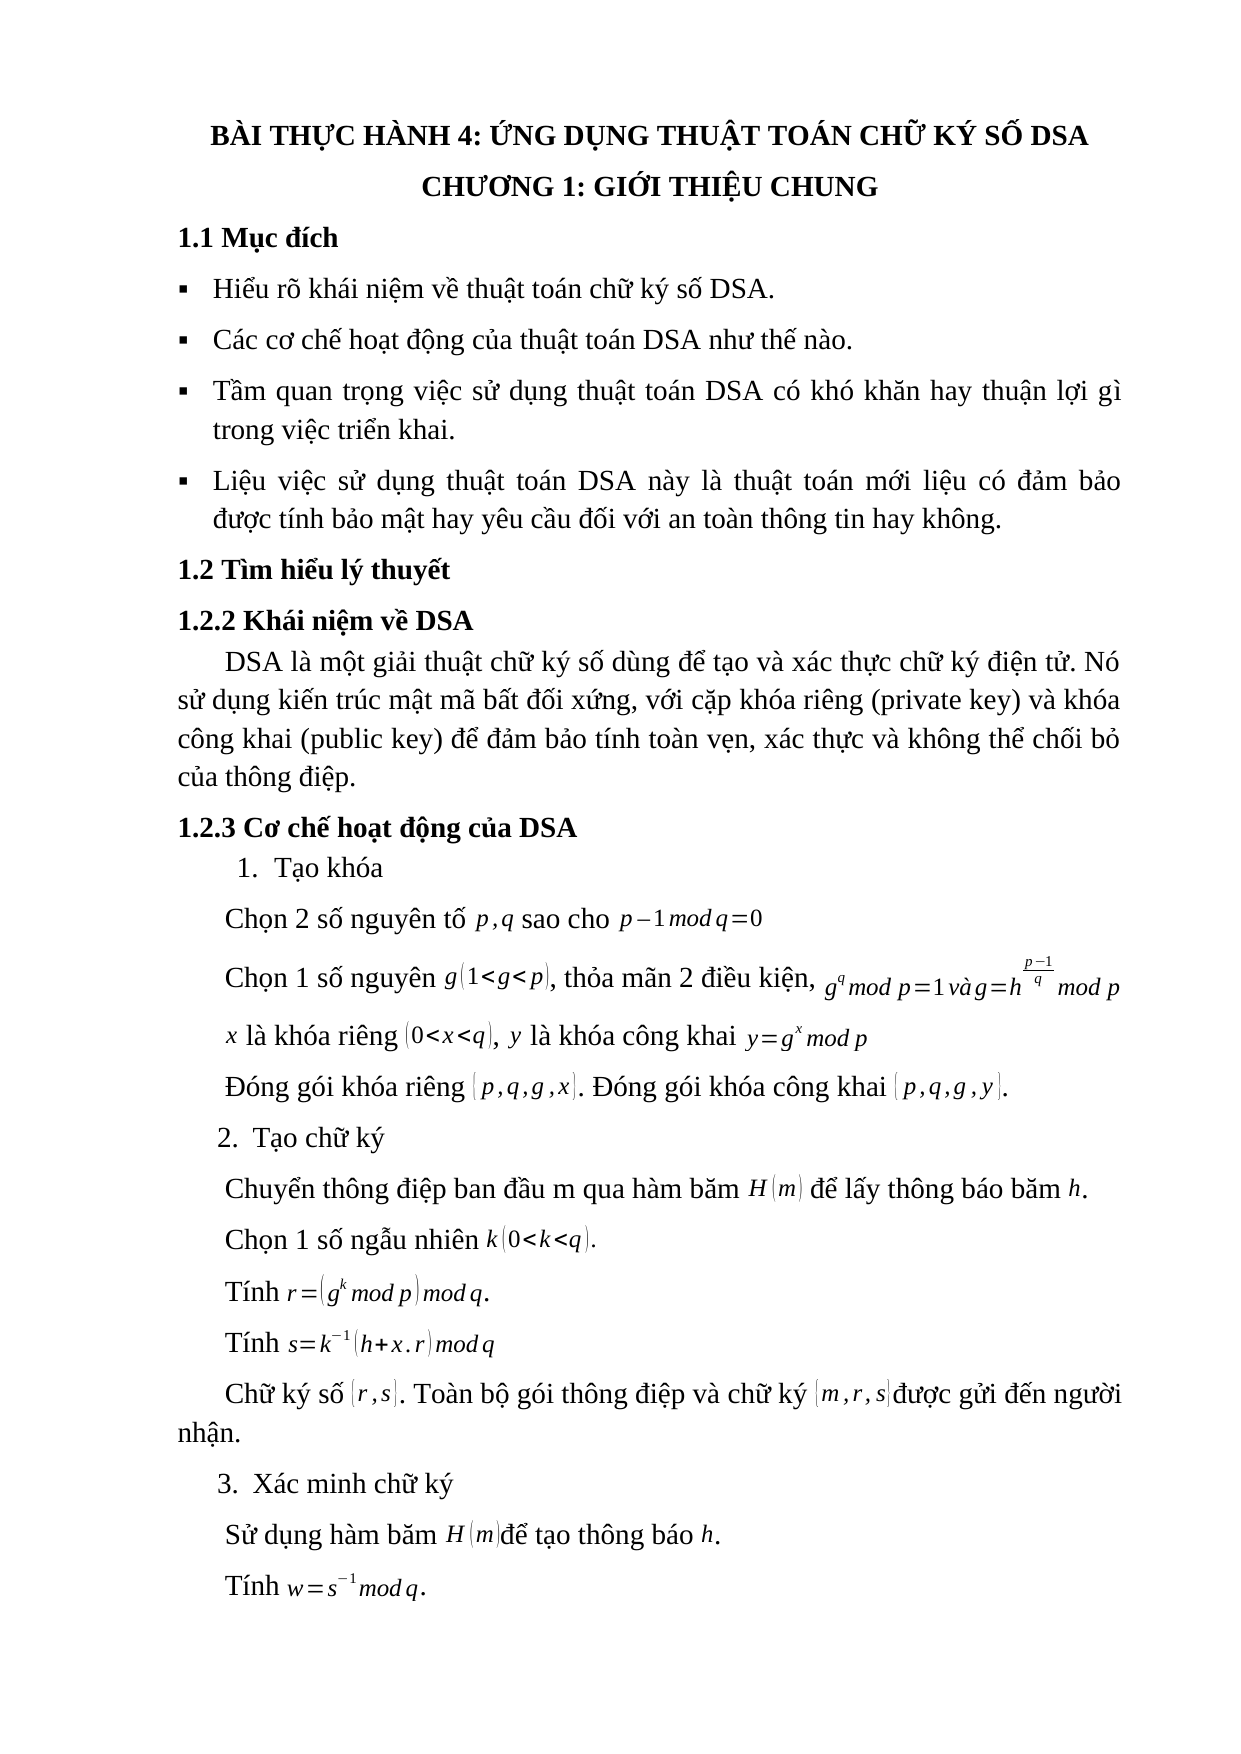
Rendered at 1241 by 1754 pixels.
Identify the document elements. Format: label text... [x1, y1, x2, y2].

text Tạo chữ ký [217, 1120, 1122, 1154]
text Xác minh chữ ký [217, 1466, 1122, 1500]
text Sử dụng hàm băm để tạo thông báo . [177, 1517, 1122, 1551]
text là khóa riêng , là khóa công khai [177, 1018, 1122, 1052]
list Tạo khóa [236, 851, 1122, 884]
list CHƯƠNG 1: GIỚI THIỆU CHUNG [177, 169, 1122, 203]
text Tính [177, 1326, 1122, 1359]
text Các cơ chế hoạt động của thuật toán DSA như thế nào. [177, 322, 1122, 356]
text Đóng gói khóa riêng . Đóng gói khóa công khai . [177, 1069, 1122, 1103]
text Tầm quan trọng việc sử dụng thuật toán DSA có khó khăn hay thuận lợi gì trong việc triển khai. [177, 373, 1122, 445]
text BÀI THỰC HÀNH 4: ỨNG DỤNG THUẬT TOÁN CHỮ KÝ SỐ DSA [177, 118, 1122, 152]
text Chuyển thông điệp ban đầu m qua hàm băm để lấy thông báo băm . [177, 1171, 1122, 1205]
list 1.2 Tìm hiểu lý thuyết [177, 552, 1122, 586]
text Chữ ký số . Toàn bộ gói thông điệp và chữ ký được gửi đến người nhận. [177, 1377, 1122, 1449]
list 1.1 Mục đích [177, 220, 1122, 254]
list 1.2.2 Khái niệm về DSA [177, 603, 1122, 637]
text Chọn 1 số nguyên , thỏa mãn 2 điều kiện, [177, 953, 1122, 1001]
text Liệu việc sử dụng thuật toán DSA này là thuật toán mới liệu có đảm bảo được tính bảo mật hay yêu cầu đối với an toàn thông tin hay không. [177, 463, 1122, 535]
list 1.2.3 Cơ chế hoạt động của DSA [177, 810, 1122, 844]
text Chọn 2 số nguyên tố sao cho [177, 902, 1122, 935]
text DSA là một giải thuật chữ ký số dùng để tạo và xác thực chữ ký điện tử. Nó sử dụng kiến trúc mật mã bất đối xứng, với cặp khóa riêng (private key) và khóa công khai (public key) để đảm bảo tính toàn vẹn, xác thực và không thể chối bỏ của thông điệp. [177, 644, 1122, 793]
text Hiểu rõ khái niệm về thuật toán chữ ký số DSA. [177, 271, 1122, 305]
text Chọn 1 số ngẫu nhiên [177, 1222, 1122, 1256]
text Tính . [177, 1568, 1122, 1602]
text Tính . [177, 1273, 1122, 1308]
